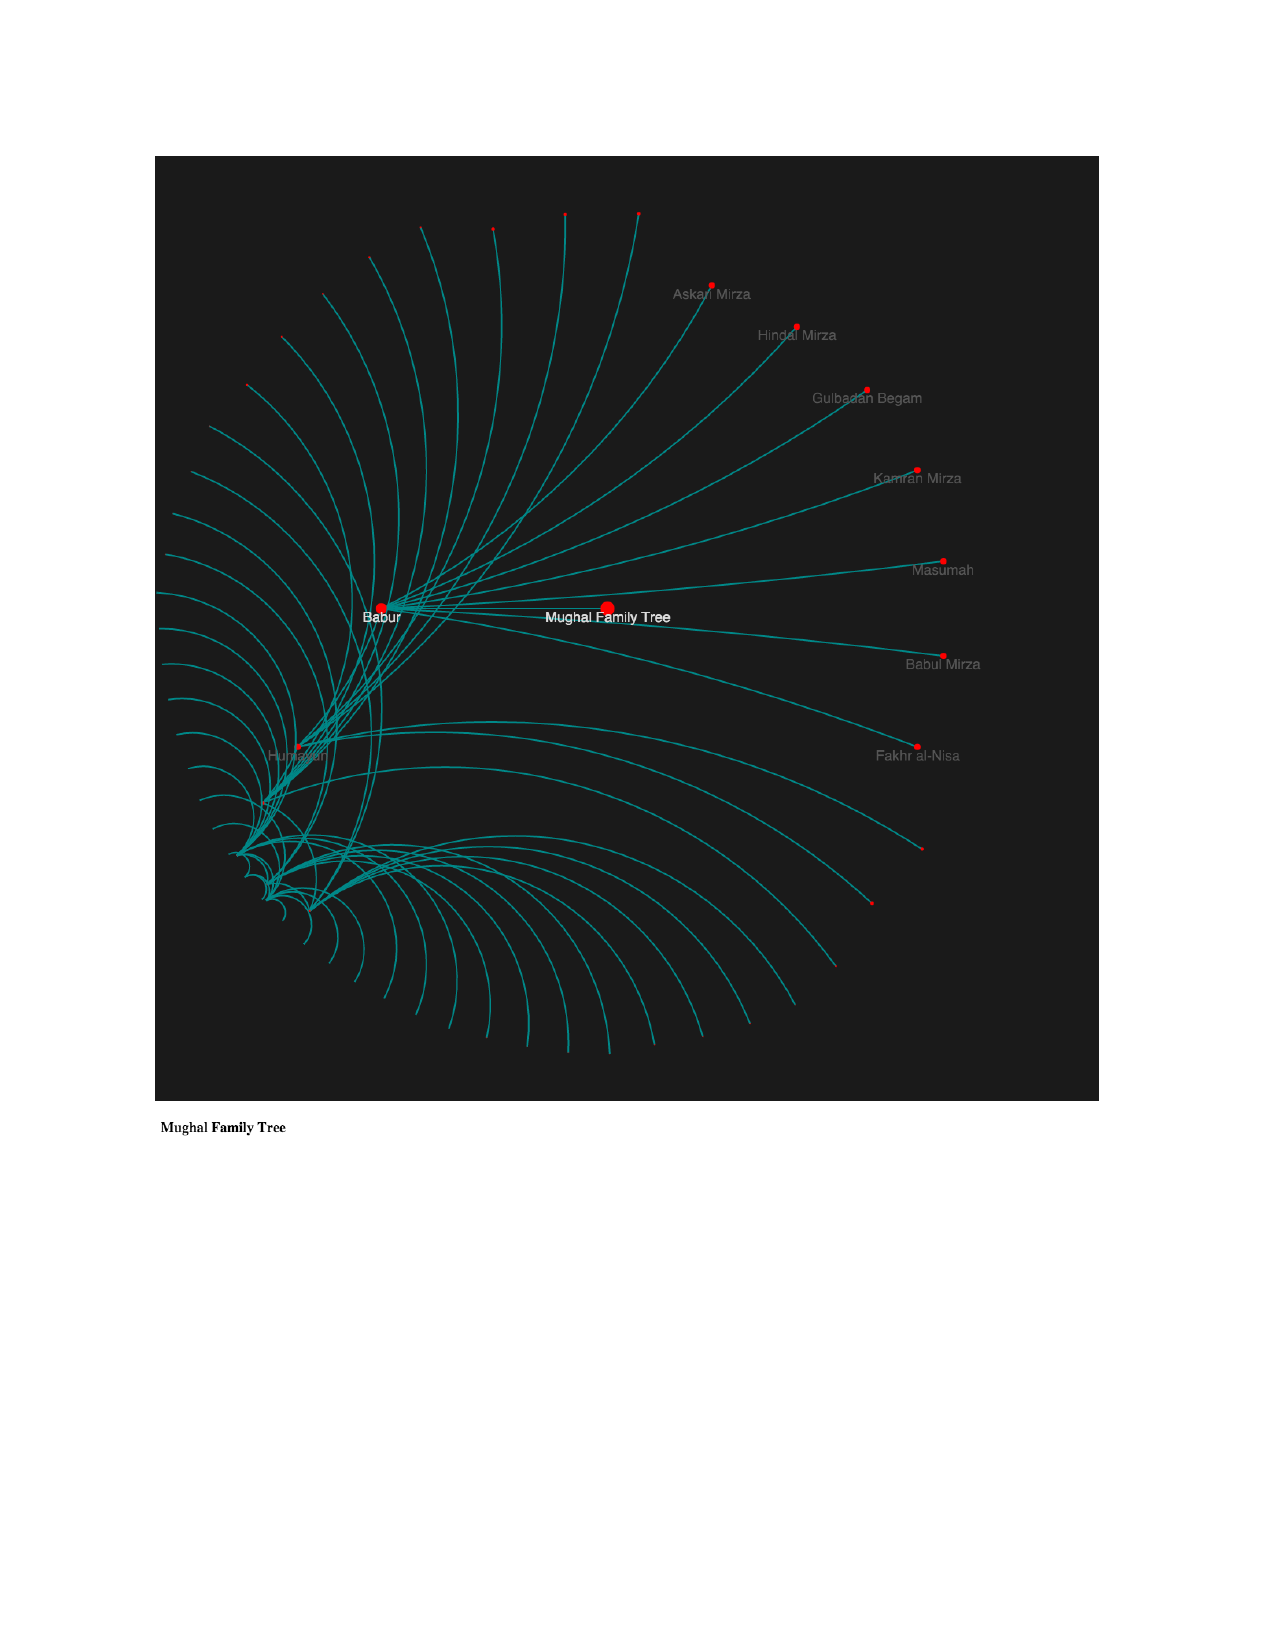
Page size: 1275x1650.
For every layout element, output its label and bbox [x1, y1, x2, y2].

picture [150, 150, 1124, 1143]
